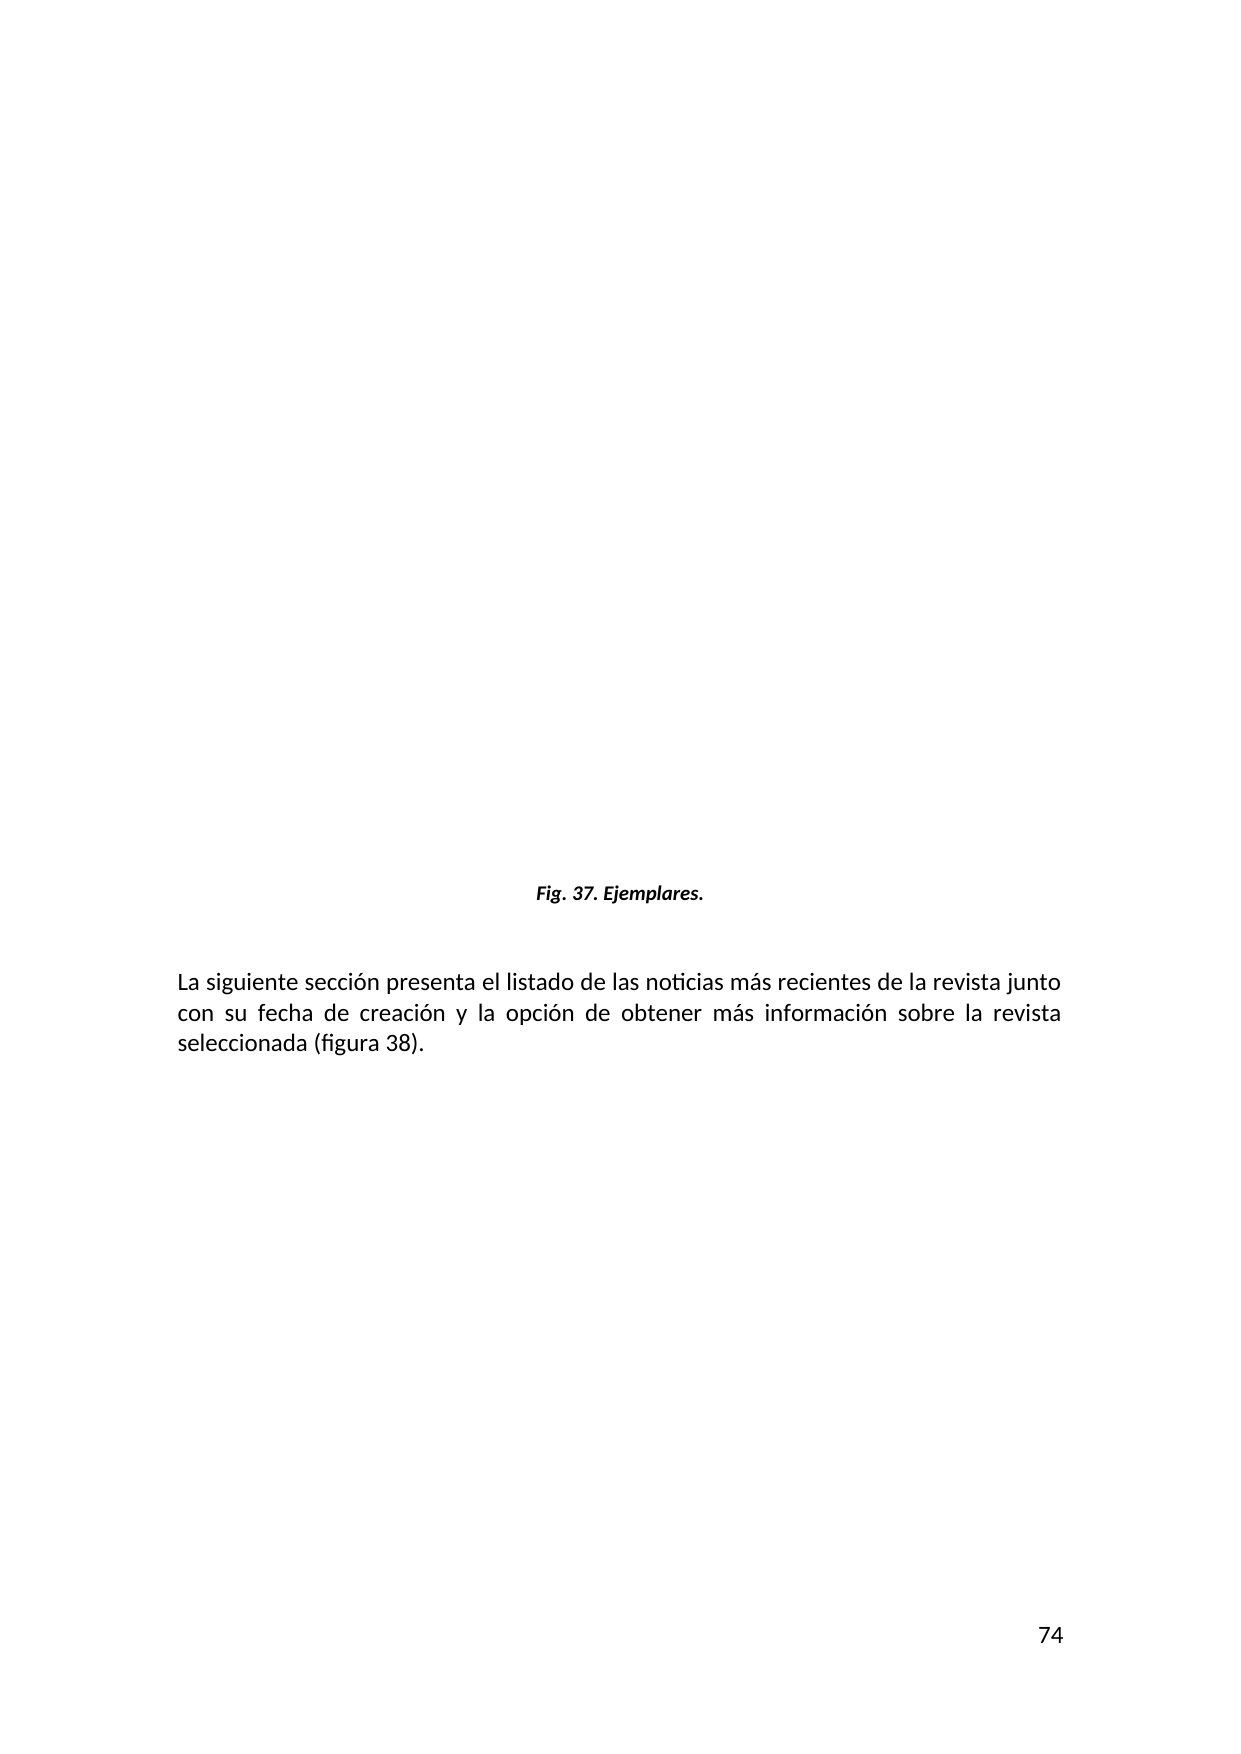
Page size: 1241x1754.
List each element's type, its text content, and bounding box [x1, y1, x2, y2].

text La siguiente sección presenta el listado de las noticias más recientes de la revista junto con su fecha de creación y la opción de obtener más información sobre la revista seleccionada (figura 38). [177, 967, 1063, 1058]
text Fig. 37. Ejemplares. [177, 880, 1063, 906]
